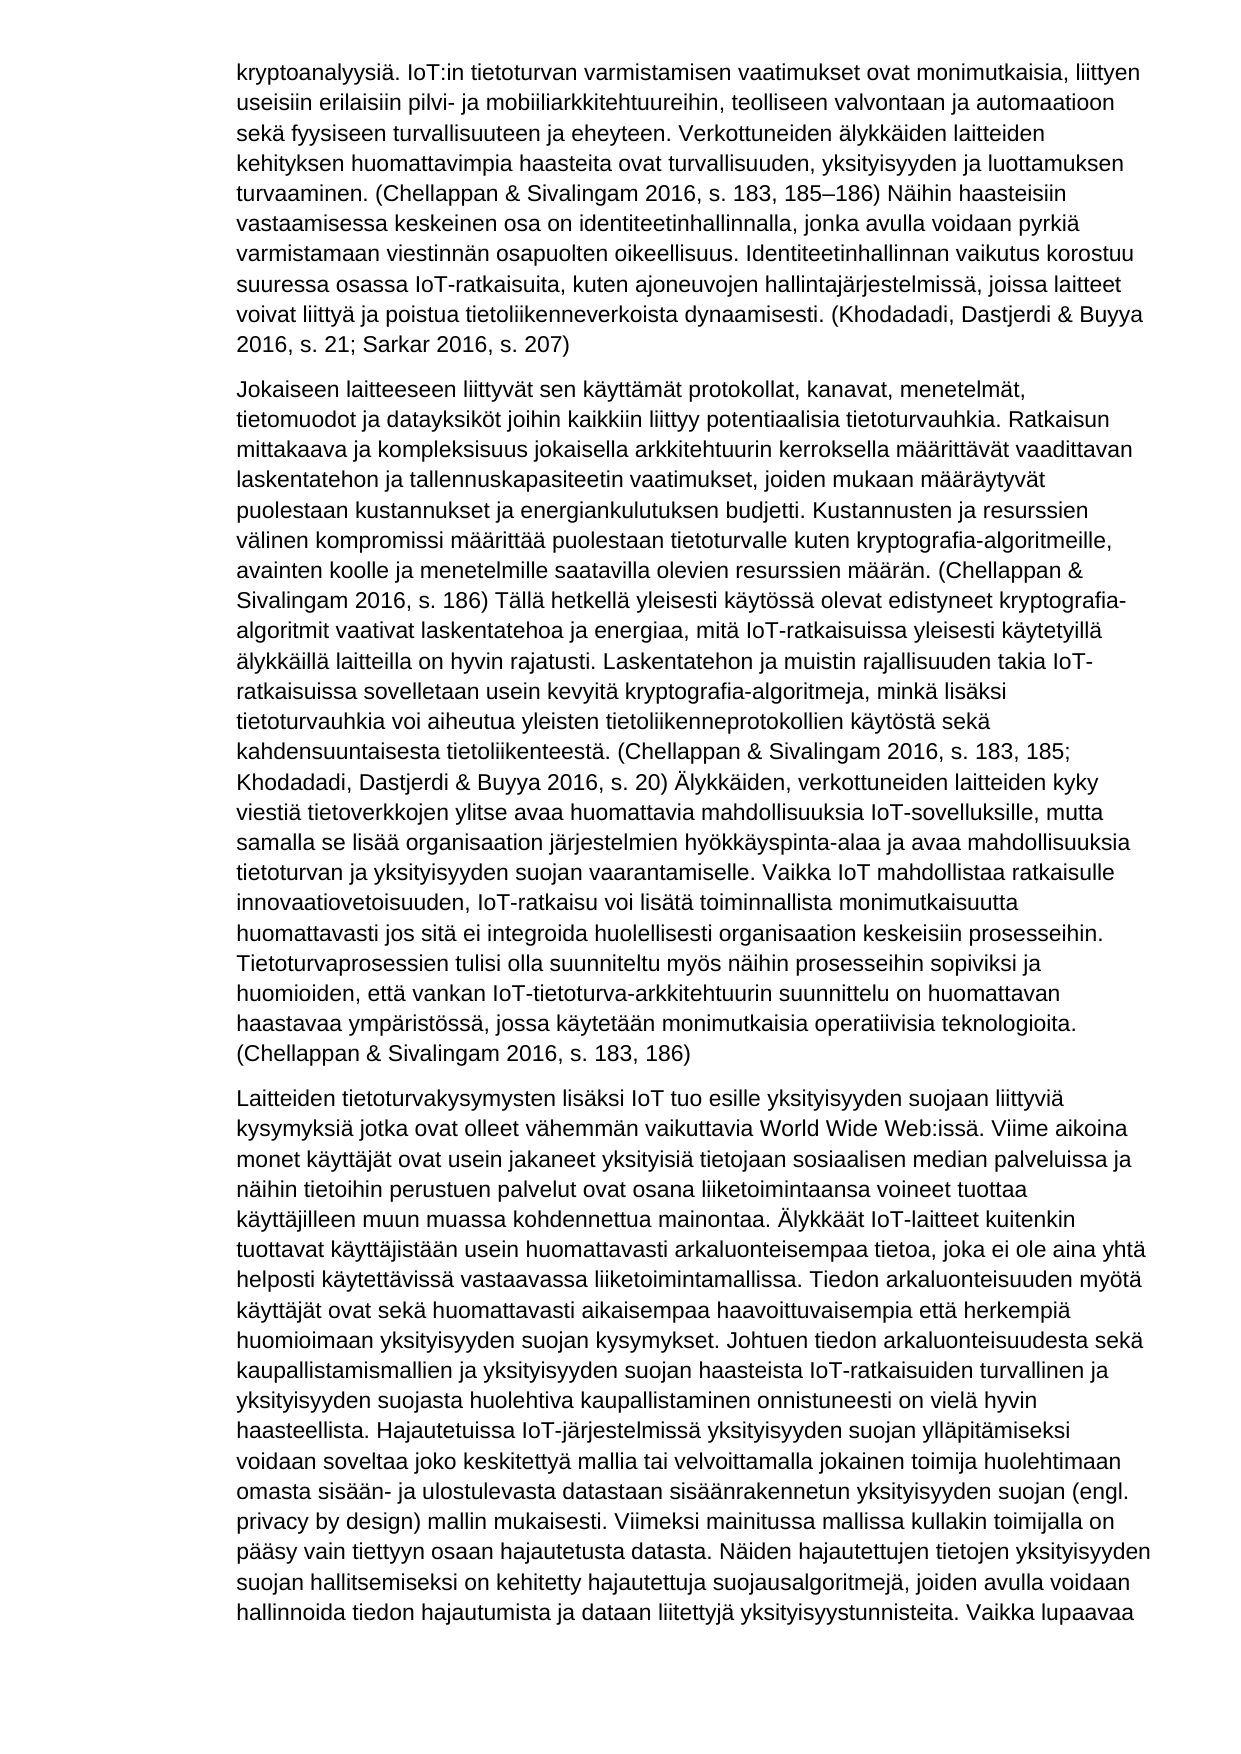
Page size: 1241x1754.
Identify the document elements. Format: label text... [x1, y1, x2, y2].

text Jokaiseen laitteeseen liittyvät sen käyttämät protokollat, kanavat, menetelmät, tietomuodot ja datayksiköt joihin kaikkiin liittyy potentiaalisia tietoturvauhkia. Ratkaisun mittakaava ja kompleksisuus jokaisella arkkitehtuurin kerroksella määrittävät vaadittavan laskentatehon ja tallennuskapasiteetin vaatimukset, joiden mukaan määräytyvät puolestaan kustannukset ja energiankulutuksen budjetti. Kustannusten ja resurssien välinen kompromissi määrittää puolestaan tietoturvalle kuten kryptografia-algoritmeille, avainten koolle ja menetelmille saatavilla olevien resurssien määrän. (Chellappan & Sivalingam 2016, s. 186) Tällä hetkellä yleisesti käytössä olevat edistyneet kryptografia-algoritmit vaativat laskentatehoa ja energiaa, mitä IoT-ratkaisuissa yleisesti käytetyillä älykkäillä laitteilla on hyvin rajatusti. Laskentatehon ja muistin rajallisuuden takia IoT-ratkaisuissa sovelletaan usein kevyitä kryptografia-algoritmeja, minkä lisäksi tietoturvauhkia voi aiheutua yleisten tietoliikenneprotokollien käytöstä sekä kahdensuuntaisesta tietoliikenteestä. (Chellappan & Sivalingam 2016, s. 183, 185; Khodadadi, Dastjerdi & Buyya 2016, s. 20) Älykkäiden, verkottuneiden laitteiden kyky viestiä tietoverkkojen ylitse avaa huomattavia mahdollisuuksia IoT-sovelluksille, mutta samalla se lisää organisaation järjestelmien hyökkäyspinta-alaa ja avaa mahdollisuuksia tietoturvan ja yksityisyyden suojan vaarantamiselle. Vaikka IoT mahdollistaa ratkaisulle innovaatiovetoisuuden, IoT-ratkaisu voi lisätä toiminnallista monimutkaisuutta huomattavasti jos sitä ei integroida huolellisesti organisaation keskeisiin prosesseihin. Tietoturvaprosessien tulisi olla suunniteltu myös näihin prosesseihin sopiviksi ja huomioiden, että vankan IoT-tietoturva-arkkitehtuurin suunnittelu on huomattavan haastavaa ympäristössä, jossa käytetään monimutkaisia operatiivisia teknologioita. (Chellappan & Sivalingam 2016, s. 183, 186) [236, 376, 1152, 1067]
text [236, 1085, 1152, 1625]
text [236, 59, 1152, 357]
